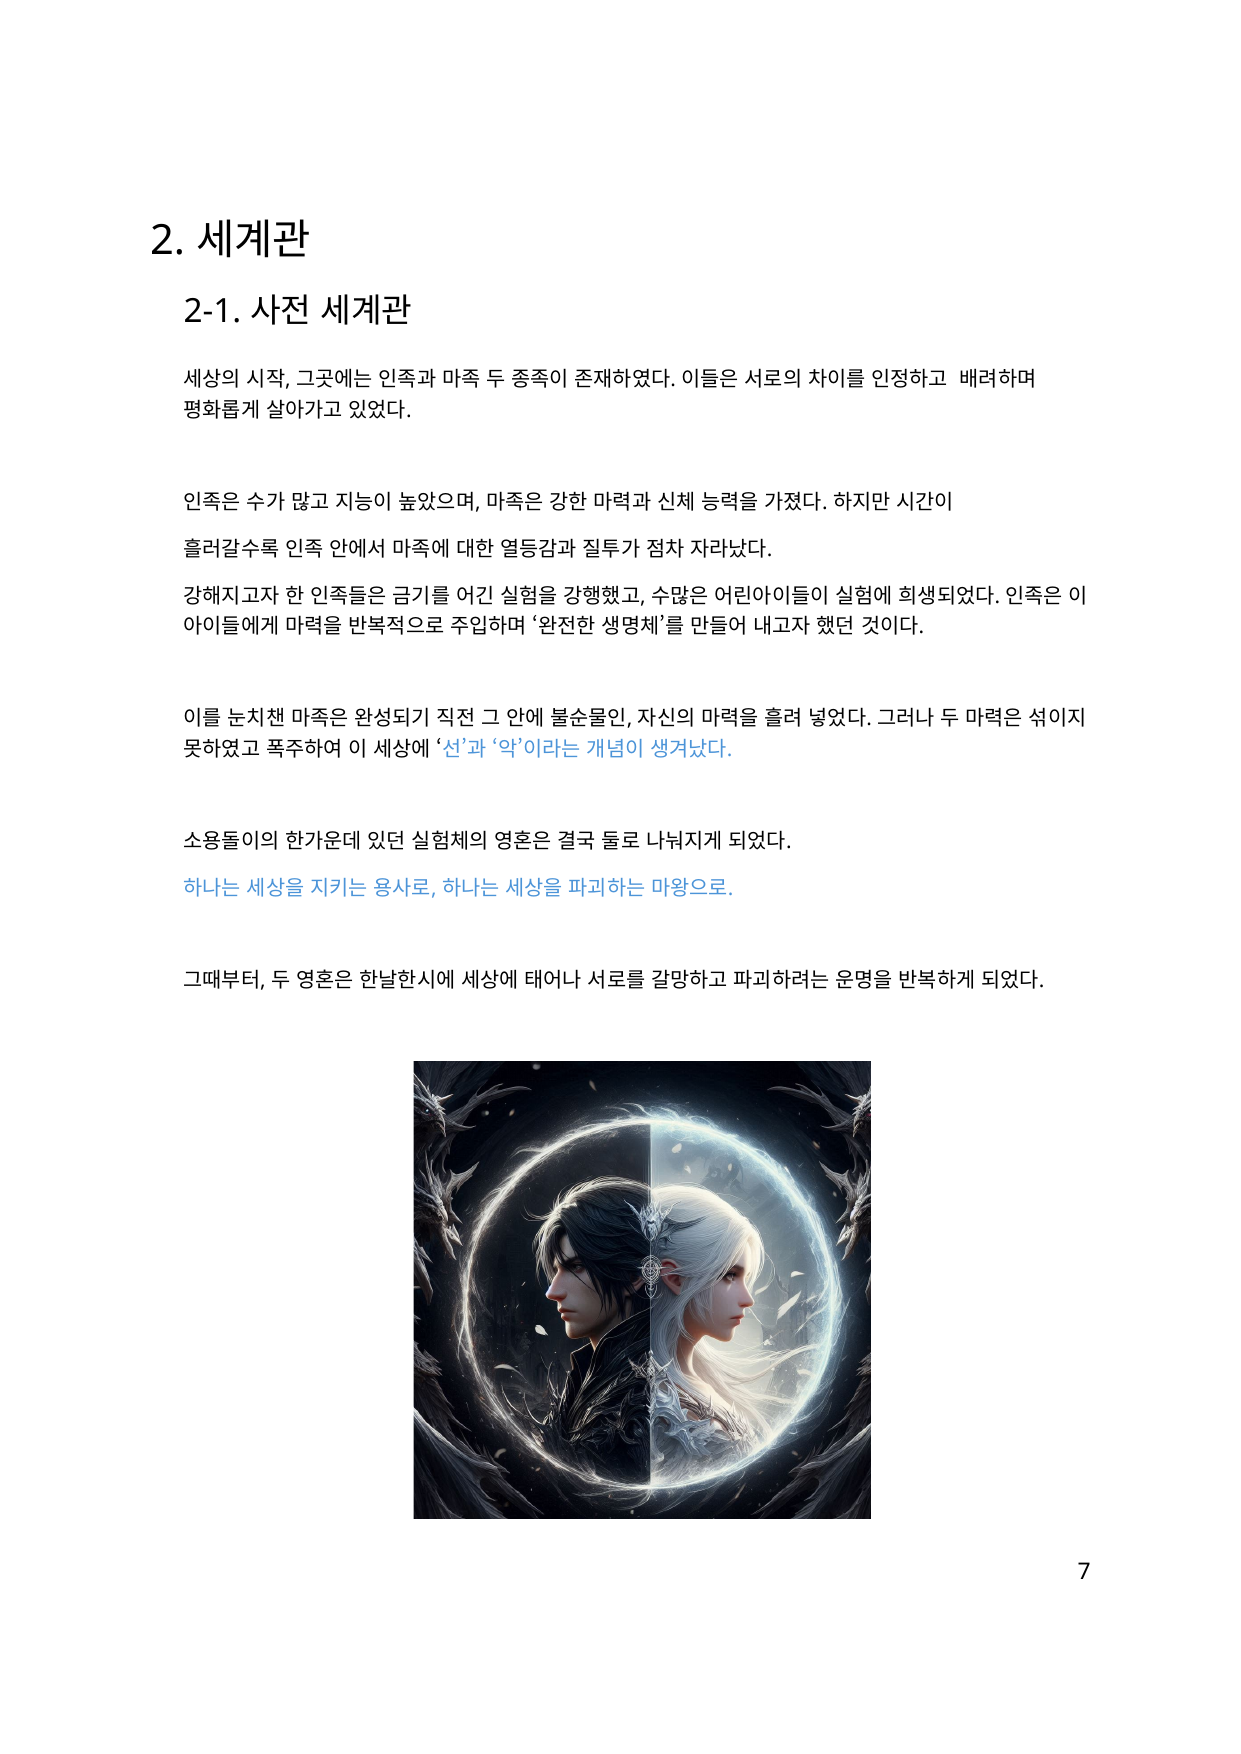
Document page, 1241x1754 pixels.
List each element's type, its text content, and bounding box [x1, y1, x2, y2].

text 이를 눈치챈 마족은 완성되기 직전 그 안에 불순물인, 자신의 마력을 흘려 넣었다. 그러나 두 마력은 섞이지 못하였고 폭주하여 이 세상에 ‘선’과 ‘악’이라는 개념이 생겨났다. [183, 701, 1090, 762]
text 강해지고자 한 인족들은 금기를 어긴 실험을 강행했고, 수많은 어린아이들이 실험에 희생되었다. 인족은 이 아이들에게 마력을 반복적으로 주입하며 ‘완전한 생명체’를 만들어 내고자 했던 것이다. [183, 579, 1090, 640]
subtitle 2. 세계관 [150, 206, 1090, 267]
text 그때부터, 두 영혼은 한날한시에 세상에 태어나 서로를 갈망하고 파괴하려는 운명을 반복하게 되었다. [183, 963, 1090, 993]
subtitle 2-1. 사전 세계관 [150, 283, 1090, 332]
text 흘러갈수록 인족 안에서 마족에 대한 열등감과 질투가 점차 자라났다. [150, 532, 1090, 562]
text 세상의 시작, 그곳에는 인족과 마족 두 종족이 존재하였다. 이들은 서로의 차이를 인정하고 배려하며 평화롭게 살아가고 있었다. [183, 363, 1090, 423]
text 하나는 세상을 지키는 용사로, 하나는 세상을 파괴하는 마왕으로. [150, 871, 1090, 901]
text 소용돌이의 한가운데 있던 실험체의 영혼은 결국 둘로 나눠지게 되었다. [150, 824, 1090, 854]
text 인족은 수가 많고 지능이 높았으며, 마족은 강한 마력과 신체 능력을 가졌다. 하지만 시간이 [150, 485, 1090, 515]
picture [413, 1061, 871, 1519]
